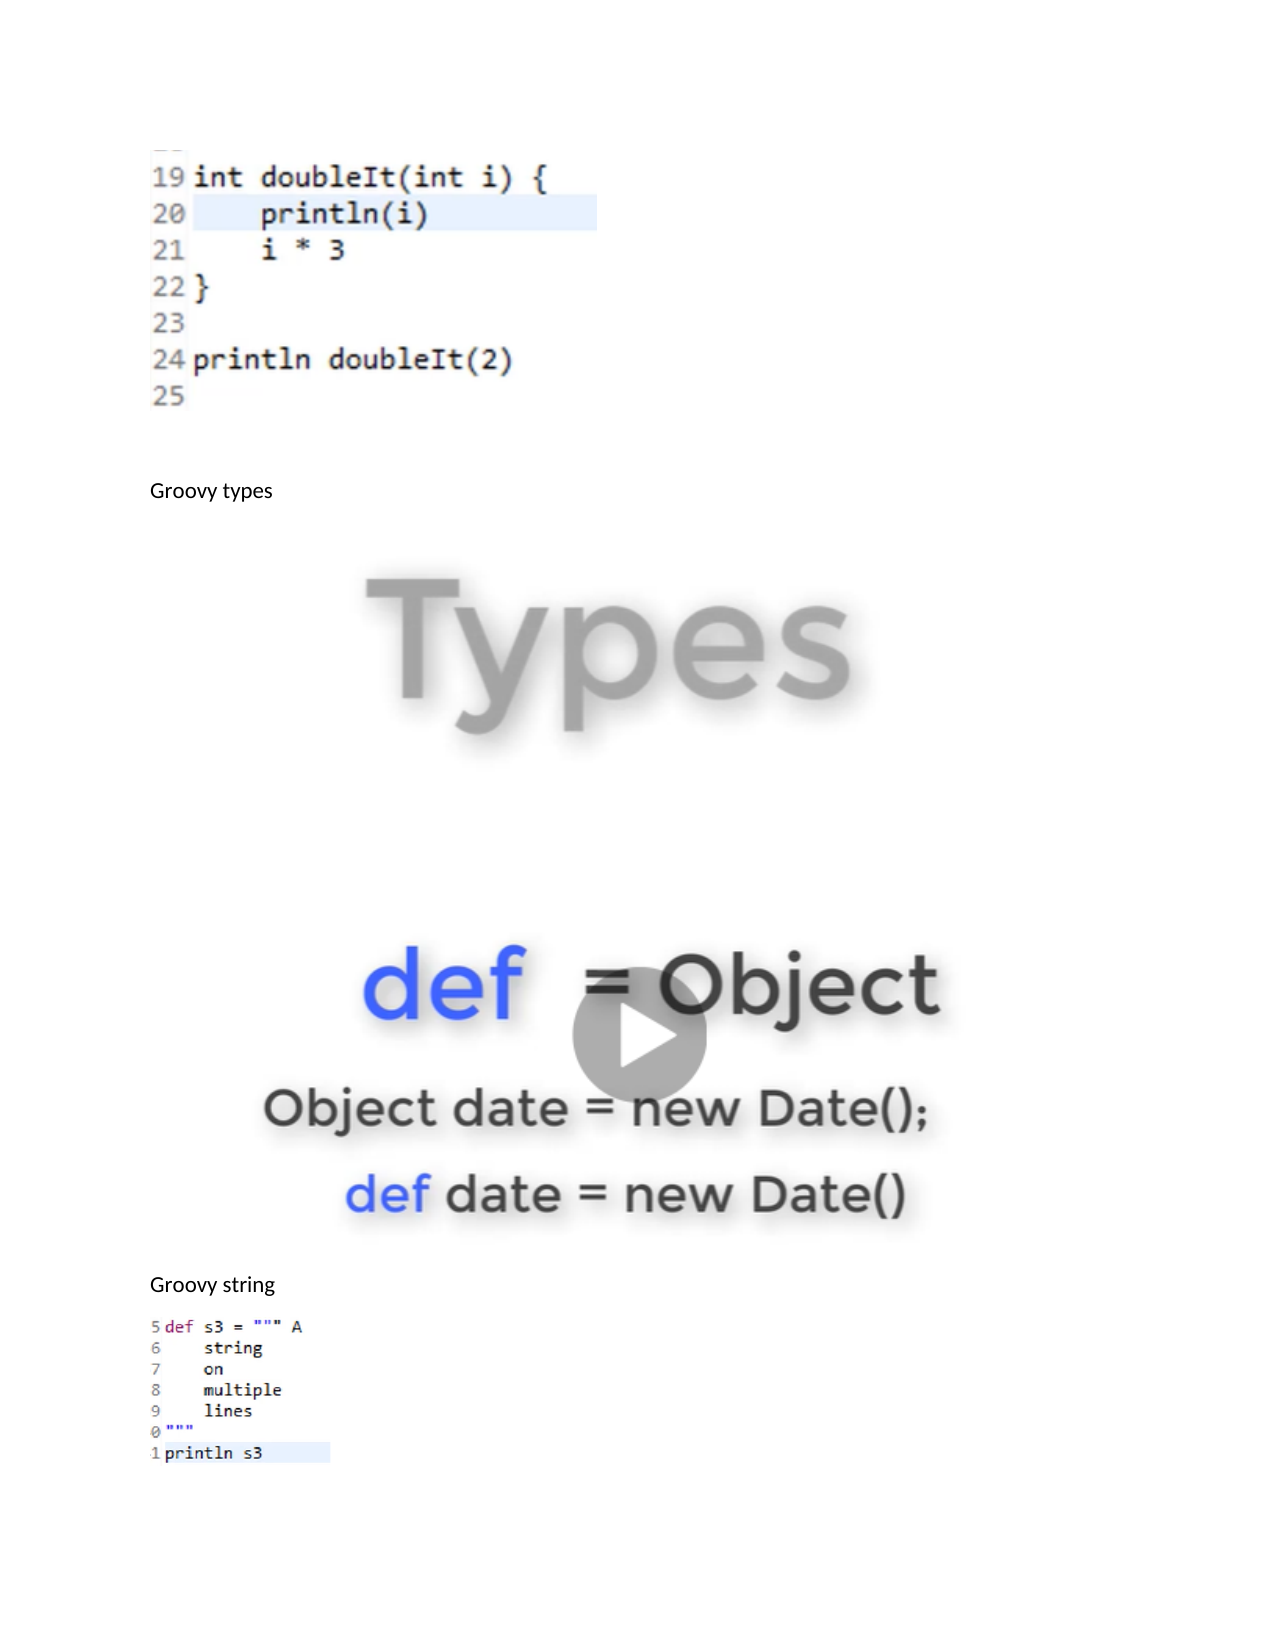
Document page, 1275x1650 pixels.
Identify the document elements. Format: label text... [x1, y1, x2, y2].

picture [150, 1317, 331, 1466]
text Groovy types [150, 477, 1125, 505]
picture [150, 150, 597, 411]
picture [150, 523, 976, 1252]
text Groovy string [150, 1271, 1125, 1298]
